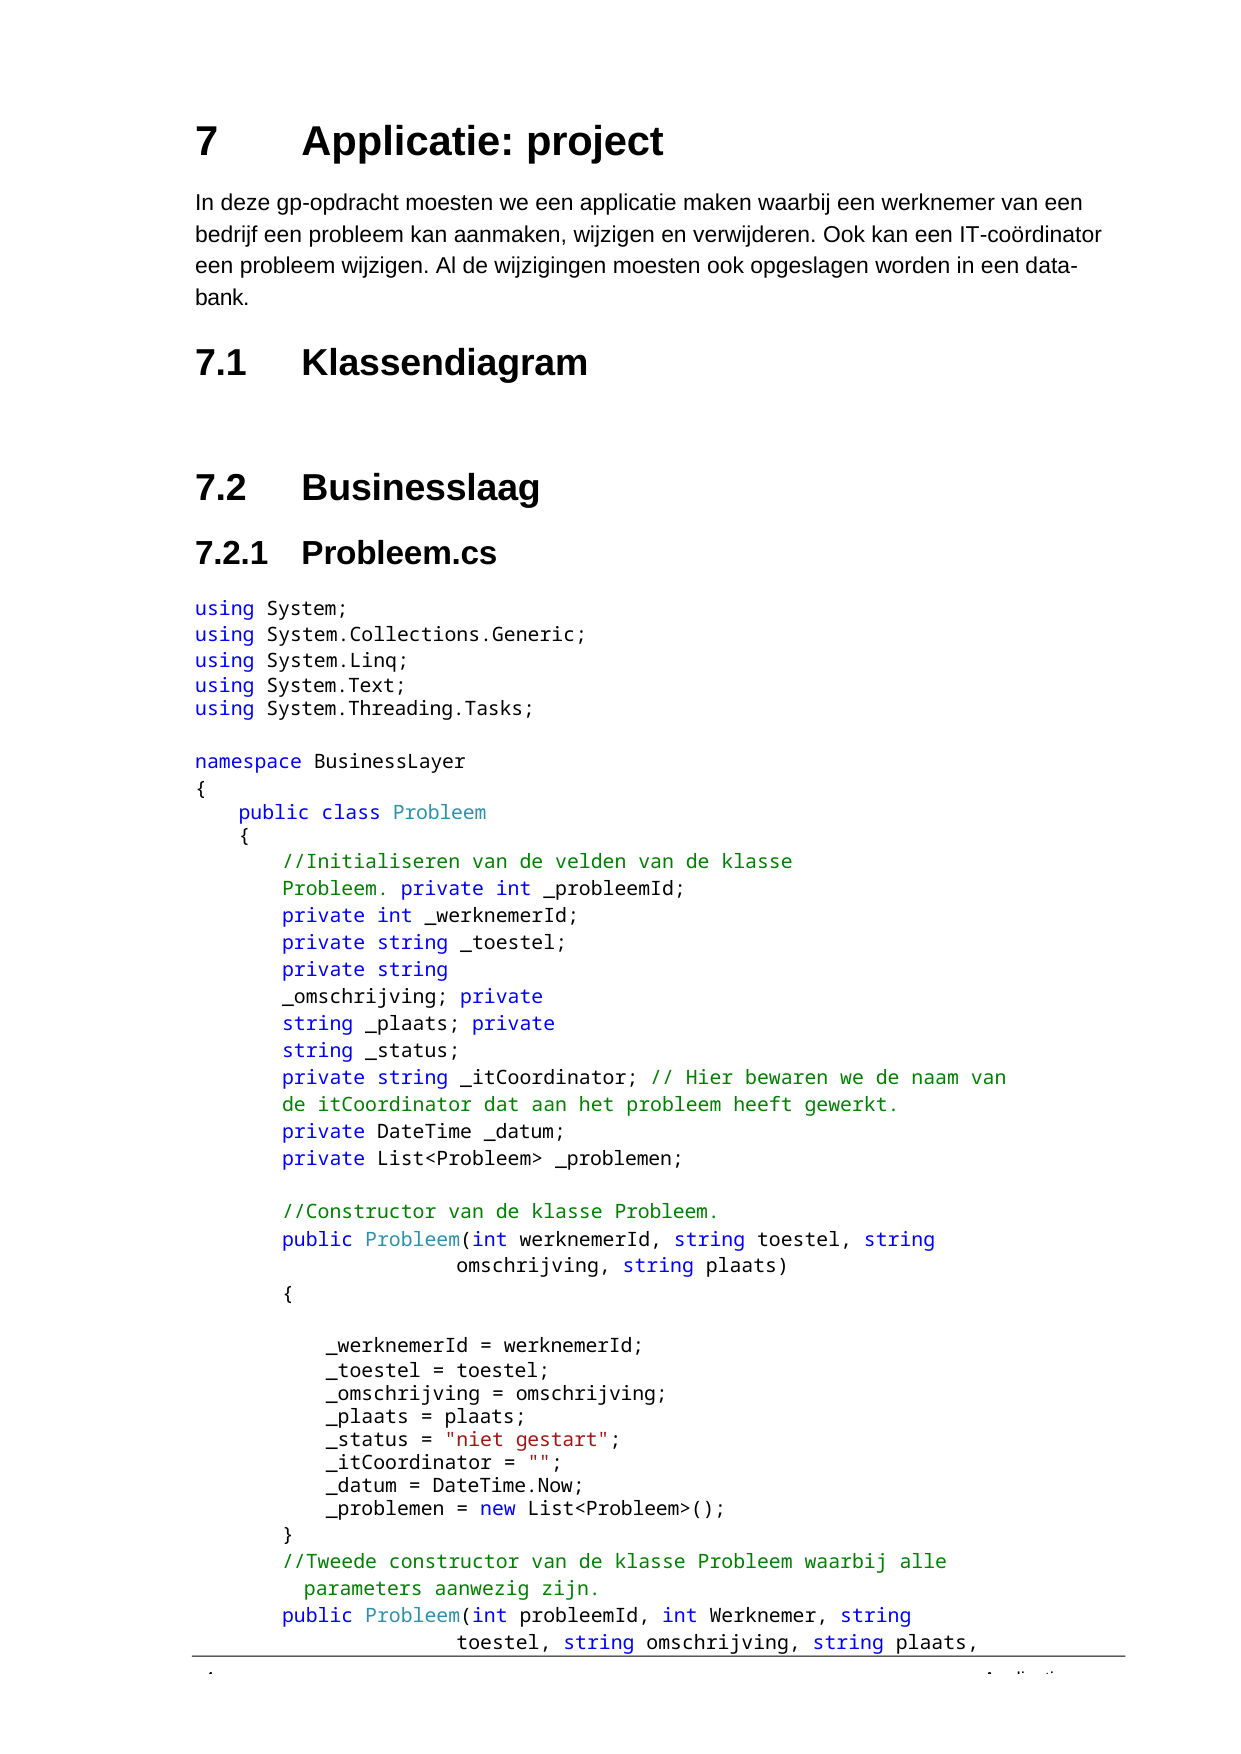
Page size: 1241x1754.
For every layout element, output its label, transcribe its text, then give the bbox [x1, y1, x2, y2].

subtitle Businesslaag [195, 465, 1136, 508]
text _toestel = toestel; [326, 1358, 1136, 1382]
text _werknemerId = werknemerId; [326, 1331, 1136, 1358]
text private DateTime _datum; [282, 1117, 1136, 1144]
text using System.Collections.Generic; using System.Linq; [195, 620, 603, 674]
text //Constructor van de klasse Probleem. [282, 1198, 1136, 1225]
text _plaats = plaats; [326, 1405, 1136, 1428]
text //Tweede constructor van de klasse Probleem waarbij alle parameters aanwezig zijn. [282, 1548, 1029, 1602]
text _omschrijving = omschrijving; [326, 1382, 1136, 1405]
text _problemen = new List<Probleem>(); [326, 1497, 1136, 1521]
text public class Probleem [238, 801, 1136, 824]
text _itCoordinator = ""; [326, 1451, 1136, 1474]
text using System.Text; [195, 674, 1136, 697]
text private string _itCoordinator; // Hier bewaren we de naam van de itCoordinator dat aan het probleem heeft gewerkt. [282, 1063, 1029, 1117]
subtitle Probleem.cs [195, 533, 1136, 572]
subtitle Klassendiagram [195, 340, 1136, 383]
text private int _werknemerId; private string _toestel; private string _omschrijving; private string _plaats; private string _status; [282, 901, 603, 1063]
text public Probleem(int probleemId, int Werknemer, string toestel, string omschrijving, string plaats, [282, 1602, 987, 1656]
text In deze gp-opdracht moesten we een applicatie maken waarbij een werknemer van een bedrijf een probleem kan aanmaken, wijzigen en verwijderen. Ook kan een IT-coördinator een probleem wijzigen. Al de wijzigingen moesten ook opgeslagen worden in een data- bank. [195, 189, 1114, 310]
text { [195, 774, 1136, 801]
text { [282, 1279, 1136, 1306]
text _datum = DateTime.Now; [326, 1474, 1136, 1497]
subtitle Applicatie: project [195, 116, 1136, 164]
text using System.Threading.Tasks; [195, 697, 1136, 720]
text } [282, 1521, 1136, 1548]
text public Probleem(int werknemerId, string toestel, string omschrijving, string plaats) [282, 1225, 1041, 1279]
text _status = "niet gestart"; [326, 1428, 1136, 1451]
text { [238, 824, 1136, 847]
text using System; [195, 597, 1136, 620]
text //Initialiseren van de velden van de klasse Probleem. private int _probleemId; [282, 847, 907, 901]
text namespace BusinessLayer [195, 747, 1136, 774]
text private List<Probleem> _problemen; [282, 1144, 1136, 1171]
